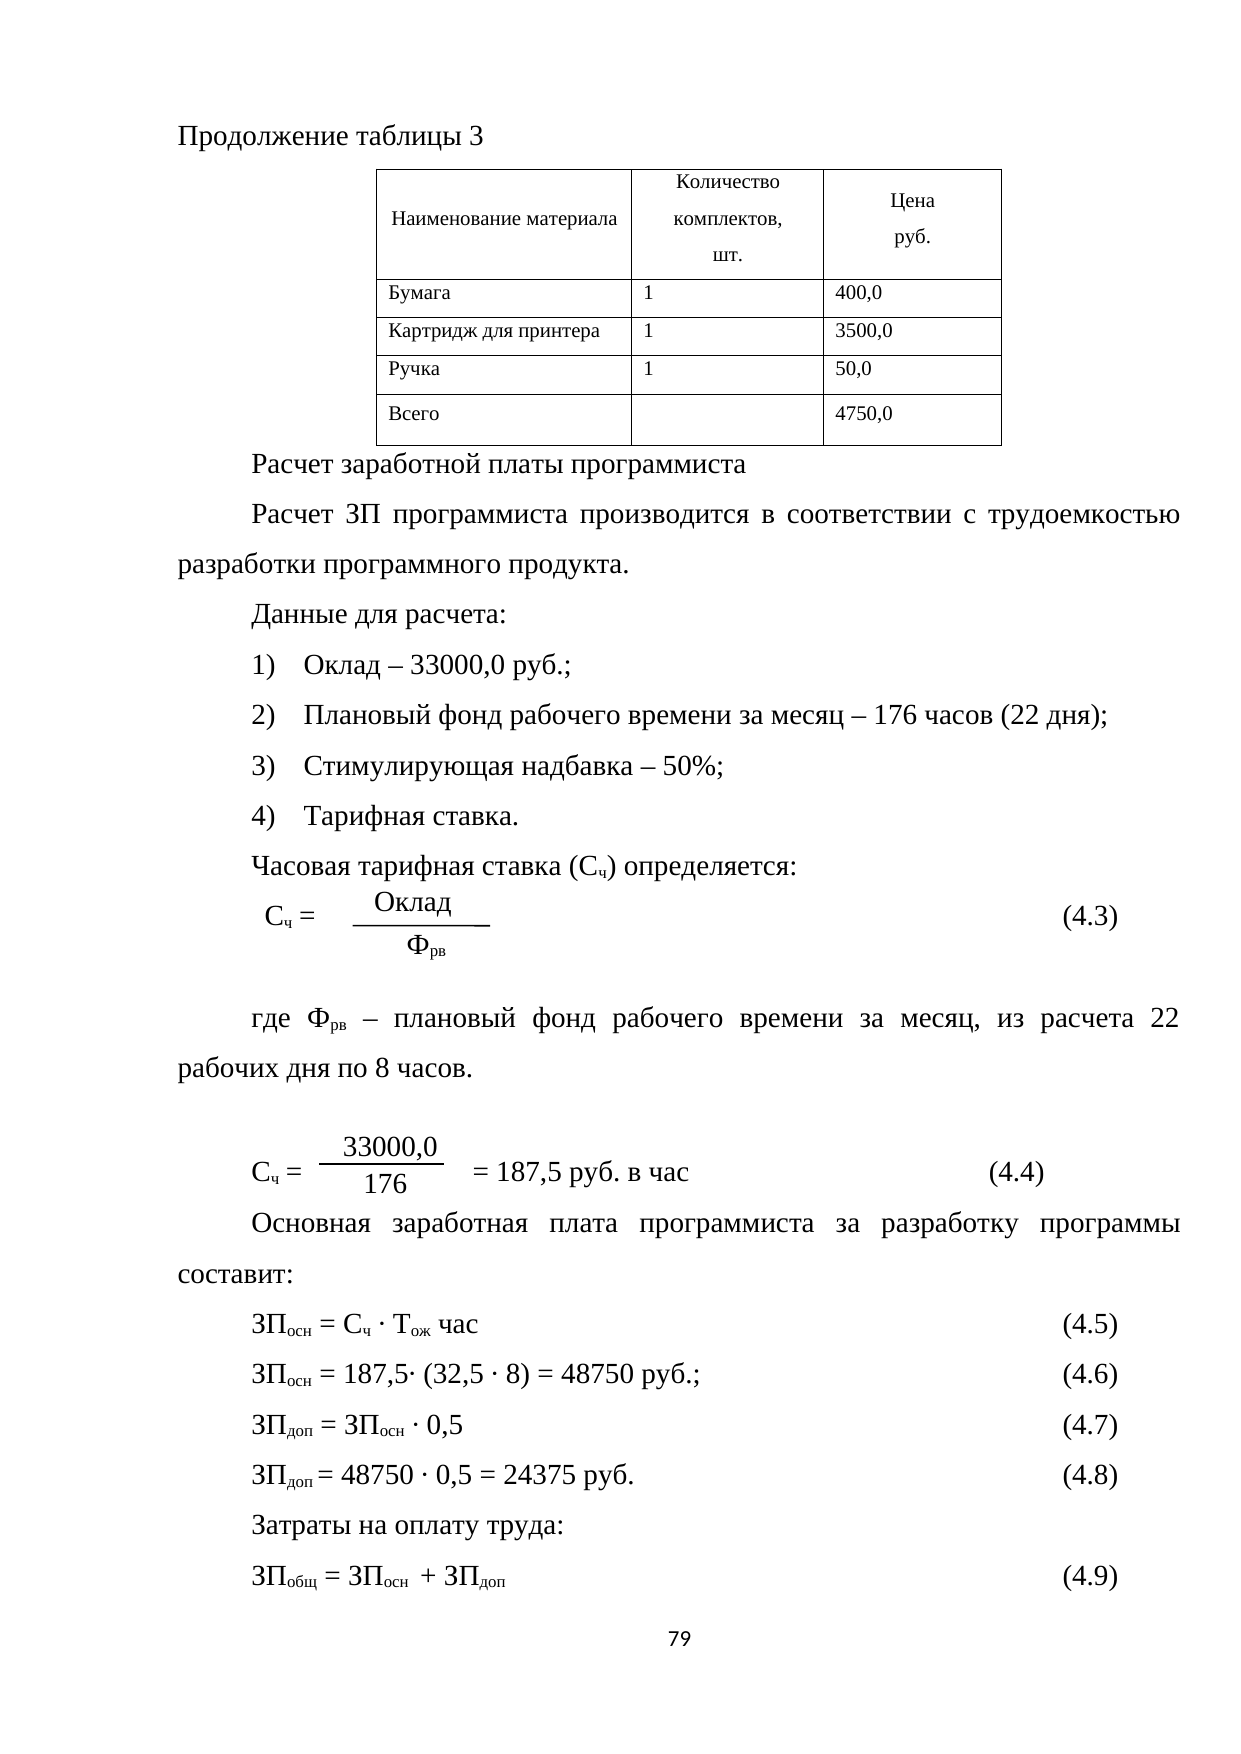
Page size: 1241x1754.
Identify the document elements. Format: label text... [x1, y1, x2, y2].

text ЗПосн = Сч ∙ Тож час (4.5) [177, 1306, 1181, 1340]
table_cell 1 [632, 356, 823, 393]
table_cell Бумага [377, 280, 631, 317]
list Плановый фонд рабочего времени за месяц – 176 часов (22 дня); [177, 697, 1181, 731]
text ЗПдоп = 48750 ∙ 0,5 = 24375 руб. (4.8) [177, 1457, 1181, 1491]
text Сч = (4.3) [177, 898, 1181, 932]
text Расчет заработной платы программиста [177, 446, 1181, 479]
list Оклад – 33000,0 руб.; [177, 647, 1181, 681]
table_cell 50,0 [824, 356, 1001, 393]
table_cell 1 [632, 318, 823, 355]
list Стимулирующая надбавка – 50%; [177, 748, 1181, 781]
table_cell 4750,0 [824, 395, 1001, 445]
text Затраты на оплату труда: [177, 1507, 1181, 1541]
list Тарифная ставка. [177, 798, 1181, 831]
table_cell Всего [377, 395, 631, 445]
table_cell 3500,0 [824, 318, 1001, 355]
table_cell 1 [632, 280, 823, 317]
text Продолжение таблицы 3 [177, 118, 1181, 152]
table_cell [632, 395, 823, 445]
table_header Наименование материала [377, 170, 631, 279]
text Сч = = 187,5 руб. в час (4.4) [177, 1154, 1181, 1188]
text Данные для расчета: [177, 597, 1181, 630]
text Основная заработная плата программиста за разработку программы составит: [177, 1206, 1181, 1289]
text Расчет ЗП программиста производится в соответствии с трудоемкостью разработки программного продукта. [177, 496, 1181, 580]
text Часовая тарифная ставка (Сч) определяется: [177, 848, 1181, 882]
table_header Цена руб. [824, 170, 1001, 279]
text ЗПосн = 187,5∙ (32,5 ∙ 8) = 48750 руб.; (4.6) [177, 1357, 1181, 1390]
table_cell Ручка [377, 356, 631, 393]
table_cell 400,0 [824, 280, 1001, 317]
text где Фрв – плановый фонд рабочего времени за месяц, из расчета 22 рабочих дня по 8 часов. [177, 1000, 1181, 1084]
text ЗПобщ = ЗПосн + ЗПдоп (4.9) [177, 1558, 1181, 1591]
text ЗПдоп = ЗПосн ∙ 0,5 (4.7) [177, 1407, 1181, 1440]
table_header Количество комплектов, шт. [632, 170, 823, 279]
table_cell Картридж для принтера [377, 318, 631, 355]
